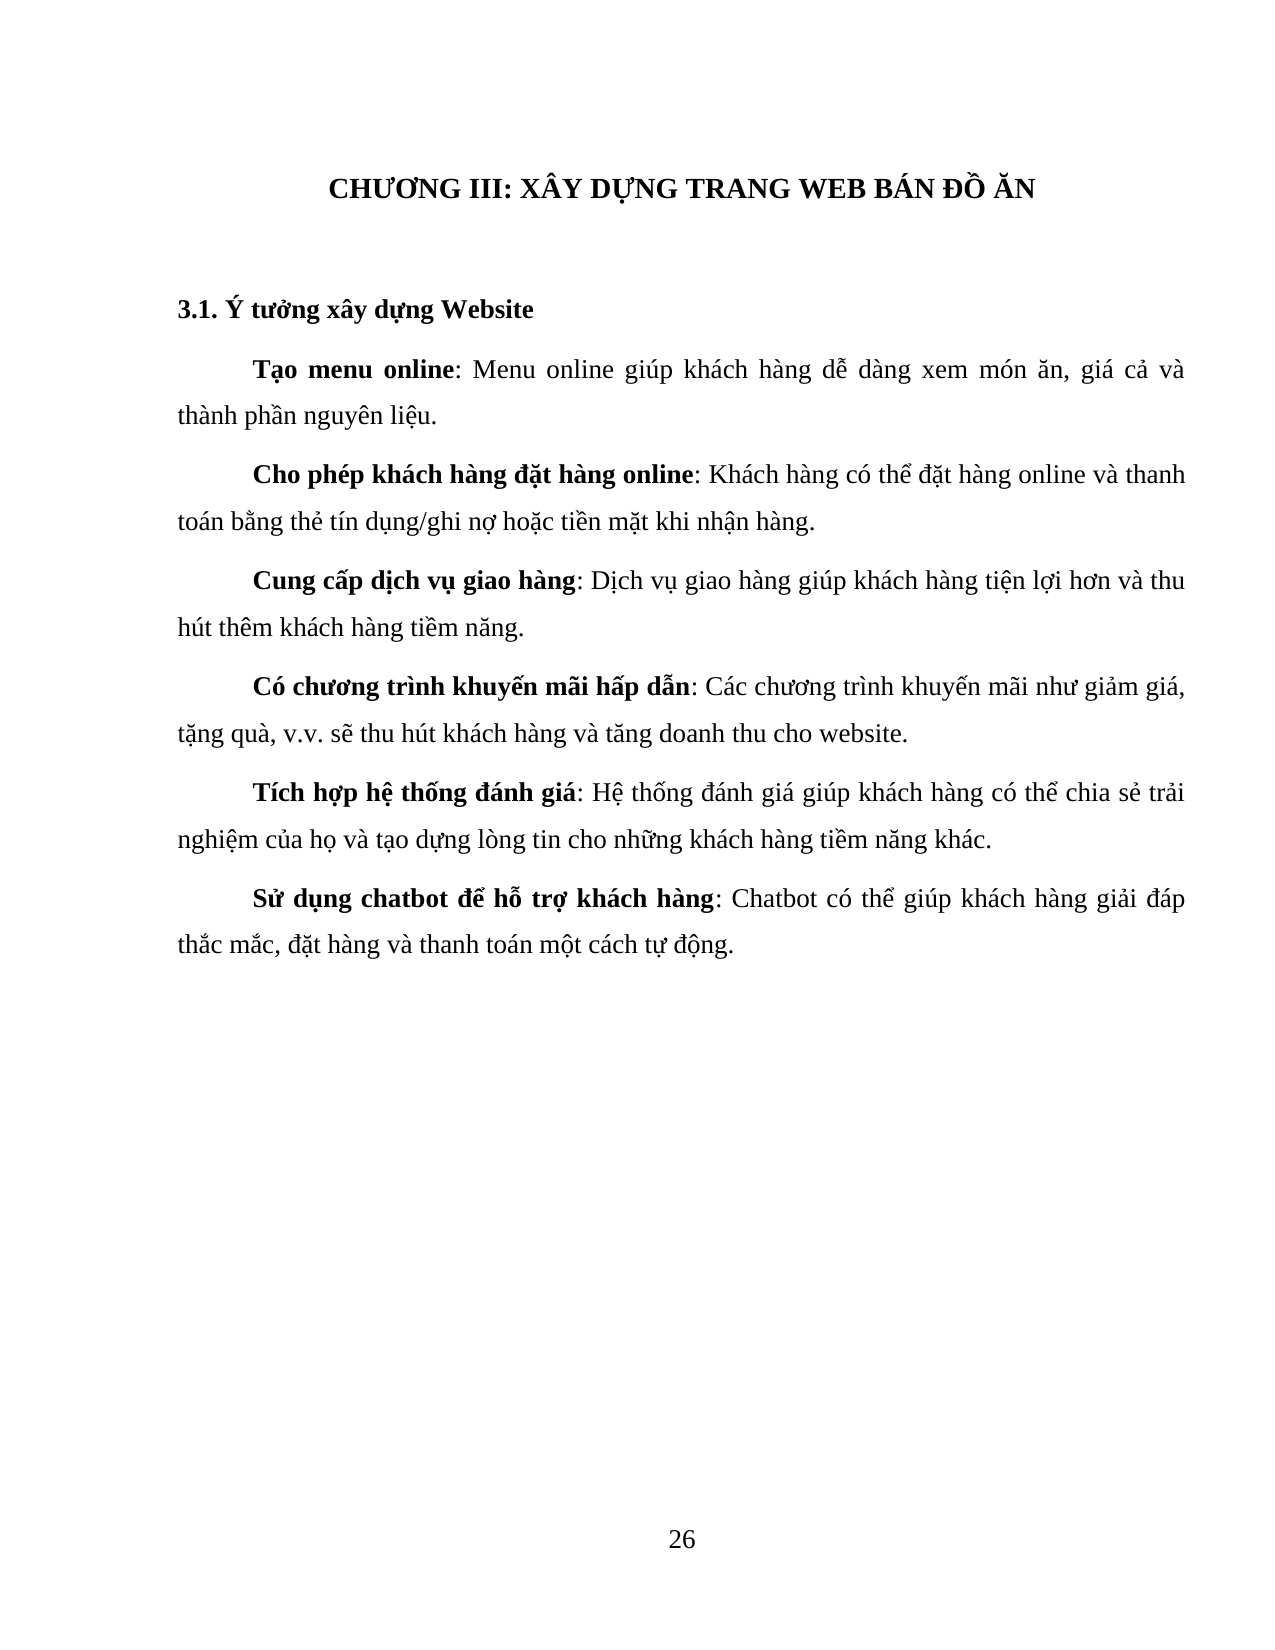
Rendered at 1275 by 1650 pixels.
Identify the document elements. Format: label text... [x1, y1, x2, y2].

subtitle 3.1. Ý tưởng xây dựng Website [177, 293, 1186, 325]
text Tạo menu online: Menu online giúp khách hàng dễ dàng xem món ăn, giá cả và thành phần nguyên liệu. [177, 353, 1186, 431]
text Sử dụng chatbot để hỗ trợ khách hàng: Chatbot có thể giúp khách hàng giải đáp thắc mắc, đặt hàng và thanh toán một cách tự động. [177, 882, 1186, 1006]
text Cho phép khách hàng đặt hàng online: Khách hàng có thể đặt hàng online và thanh toán bằng thẻ tín dụng/ghi nợ hoặc tiền mặt khi nhận hàng. [177, 458, 1186, 536]
text Cung cấp dịch vụ giao hàng: Dịch vụ giao hàng giúp khách hàng tiện lợi hơn và thu hút thêm khách hàng tiềm năng. [177, 564, 1186, 642]
subtitle CHƯƠNG III: XÂY DỰNG TRANG WEB BÁN ĐỒ ĂN [177, 171, 1186, 205]
text Có chương trình khuyến mãi hấp dẫn: Các chương trình khuyến mãi như giảm giá, tặng quà, v.v. sẽ thu hút khách hàng và tăng doanh thu cho website. [177, 670, 1186, 748]
text Tích hợp hệ thống đánh giá: Hệ thống đánh giá giúp khách hàng có thể chia sẻ trải nghiệm của họ và tạo dựng lòng tin cho những khách hàng tiềm năng khác. [177, 776, 1186, 854]
